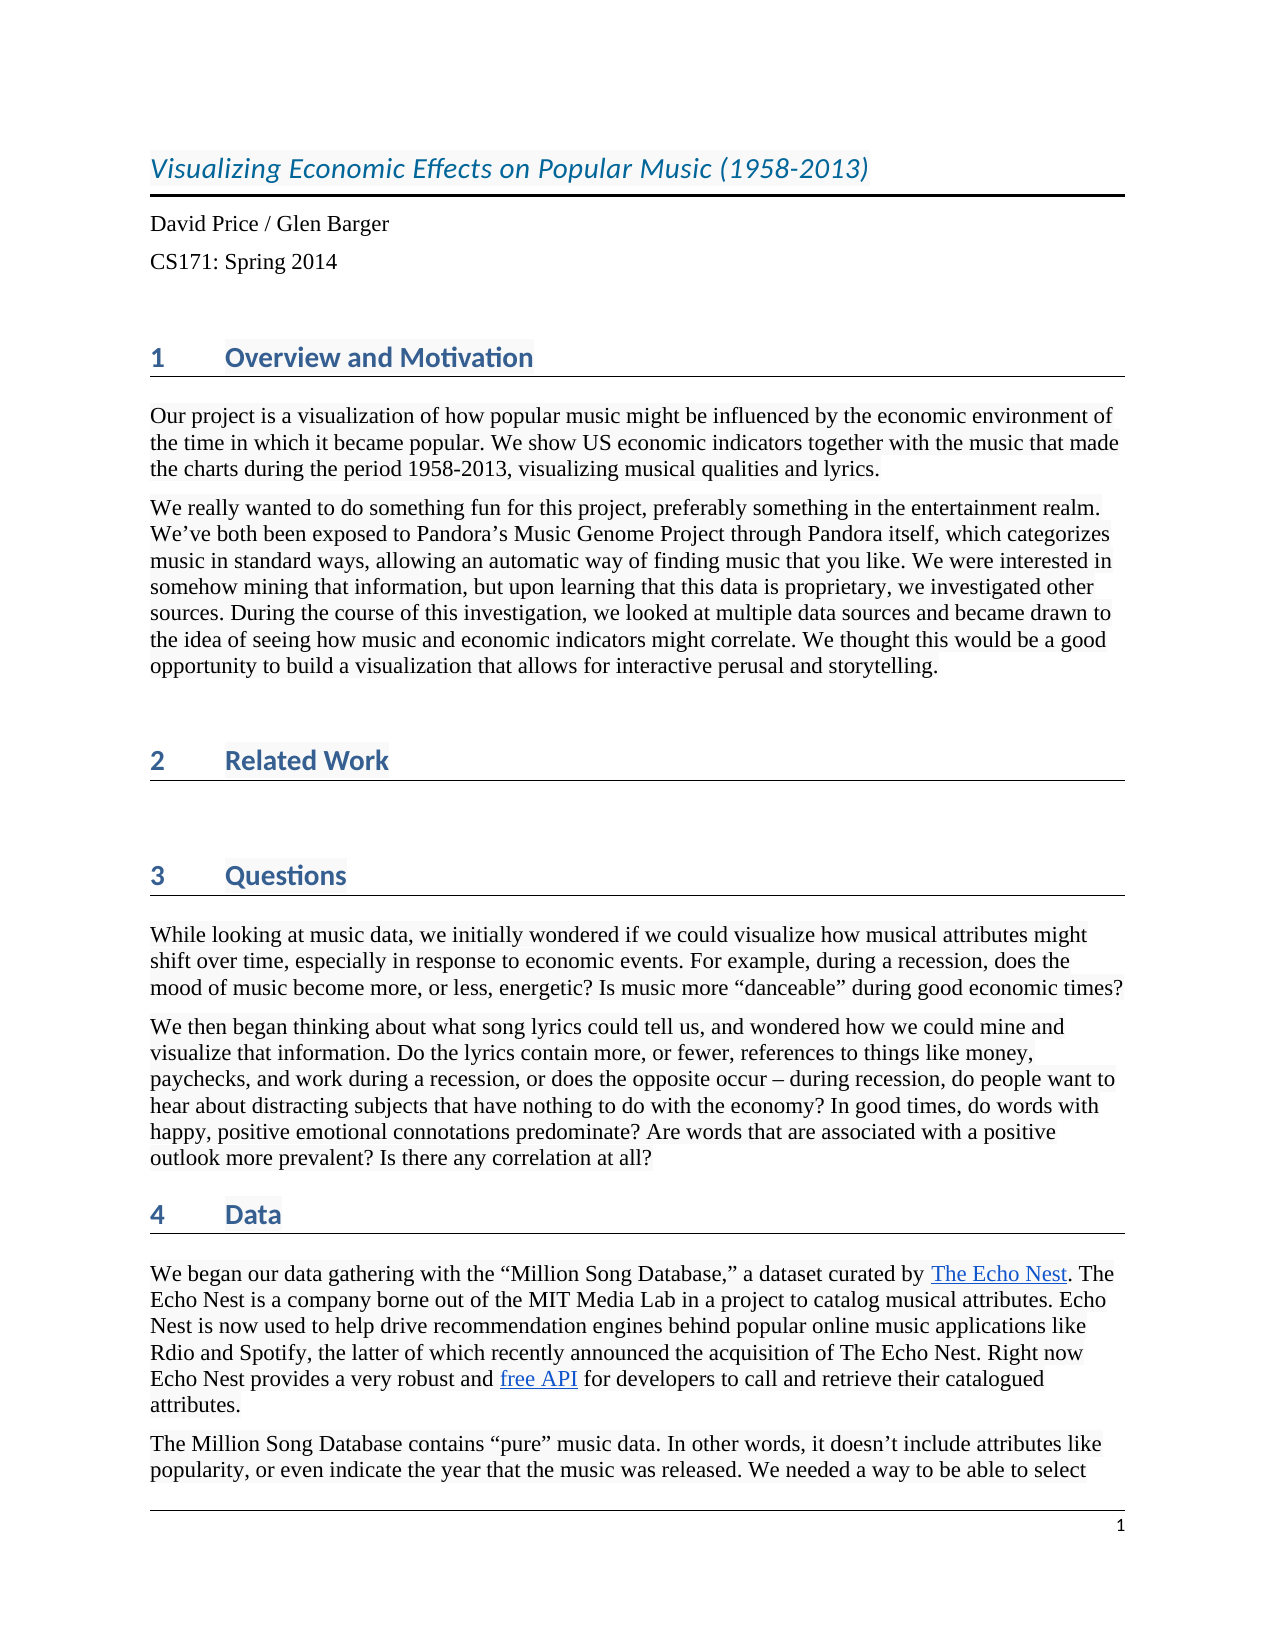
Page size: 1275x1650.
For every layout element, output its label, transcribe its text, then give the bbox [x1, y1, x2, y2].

subtitle Data [150, 1196, 1125, 1233]
title Visualizing Economic Effects on Popular Music (1958-2013) [150, 150, 1125, 194]
text CS171: Spring 2014 [150, 248, 1125, 275]
subtitle Related Work [150, 742, 1125, 780]
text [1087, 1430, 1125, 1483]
text We then began thinking about what song lyrics could tell us, and wondered how we could mine and visualize that information. Do the lyrics contain more, or fewer, references to things like money, paychecks, and work during a recession, or does the opposite occur – during recession, do people want to hear about distracting subjects that have nothing to do with the economy? In good times, do words with happy, positive emotional connotations predominate? Are words that are associated with a positive outlook more prevalent? Is there any correlation at all? [150, 1013, 1125, 1171]
text While looking at music data, we initially wondered if we could visualize how musical attributes might shift over time, especially in response to economic events. For example, during a recession, does the mood of music become more, or less, energetic? Is music more “danceable” during good economic times? [150, 921, 1125, 1000]
text David Price / Glen Barger [150, 209, 1125, 236]
subtitle Questions [150, 857, 1125, 895]
text We began our data gathering with the “Million Song Database,” a dataset curated by The Echo Nest. The Echo Nest is a company borne out of the MIT Media Lab in a project to catalog musical attributes. Echo Nest is now used to help drive recommendation engines behind popular online music applications like Rdio and Spotify, the latter of which recently announced the acquisition of The Echo Nest. Right now Echo Nest provides a very robust and free API for developers to call and retrieve their catalogued attributes. [150, 1259, 1125, 1418]
subtitle Overview and Motivation [150, 339, 1125, 376]
text Our project is a visualization of how popular music might be influenced by the economic environment of the time in which it became popular. We show US economic indicators together with the music that made the charts during the period 1958-2013, visualizing musical qualities and lyrics. [150, 402, 1125, 481]
